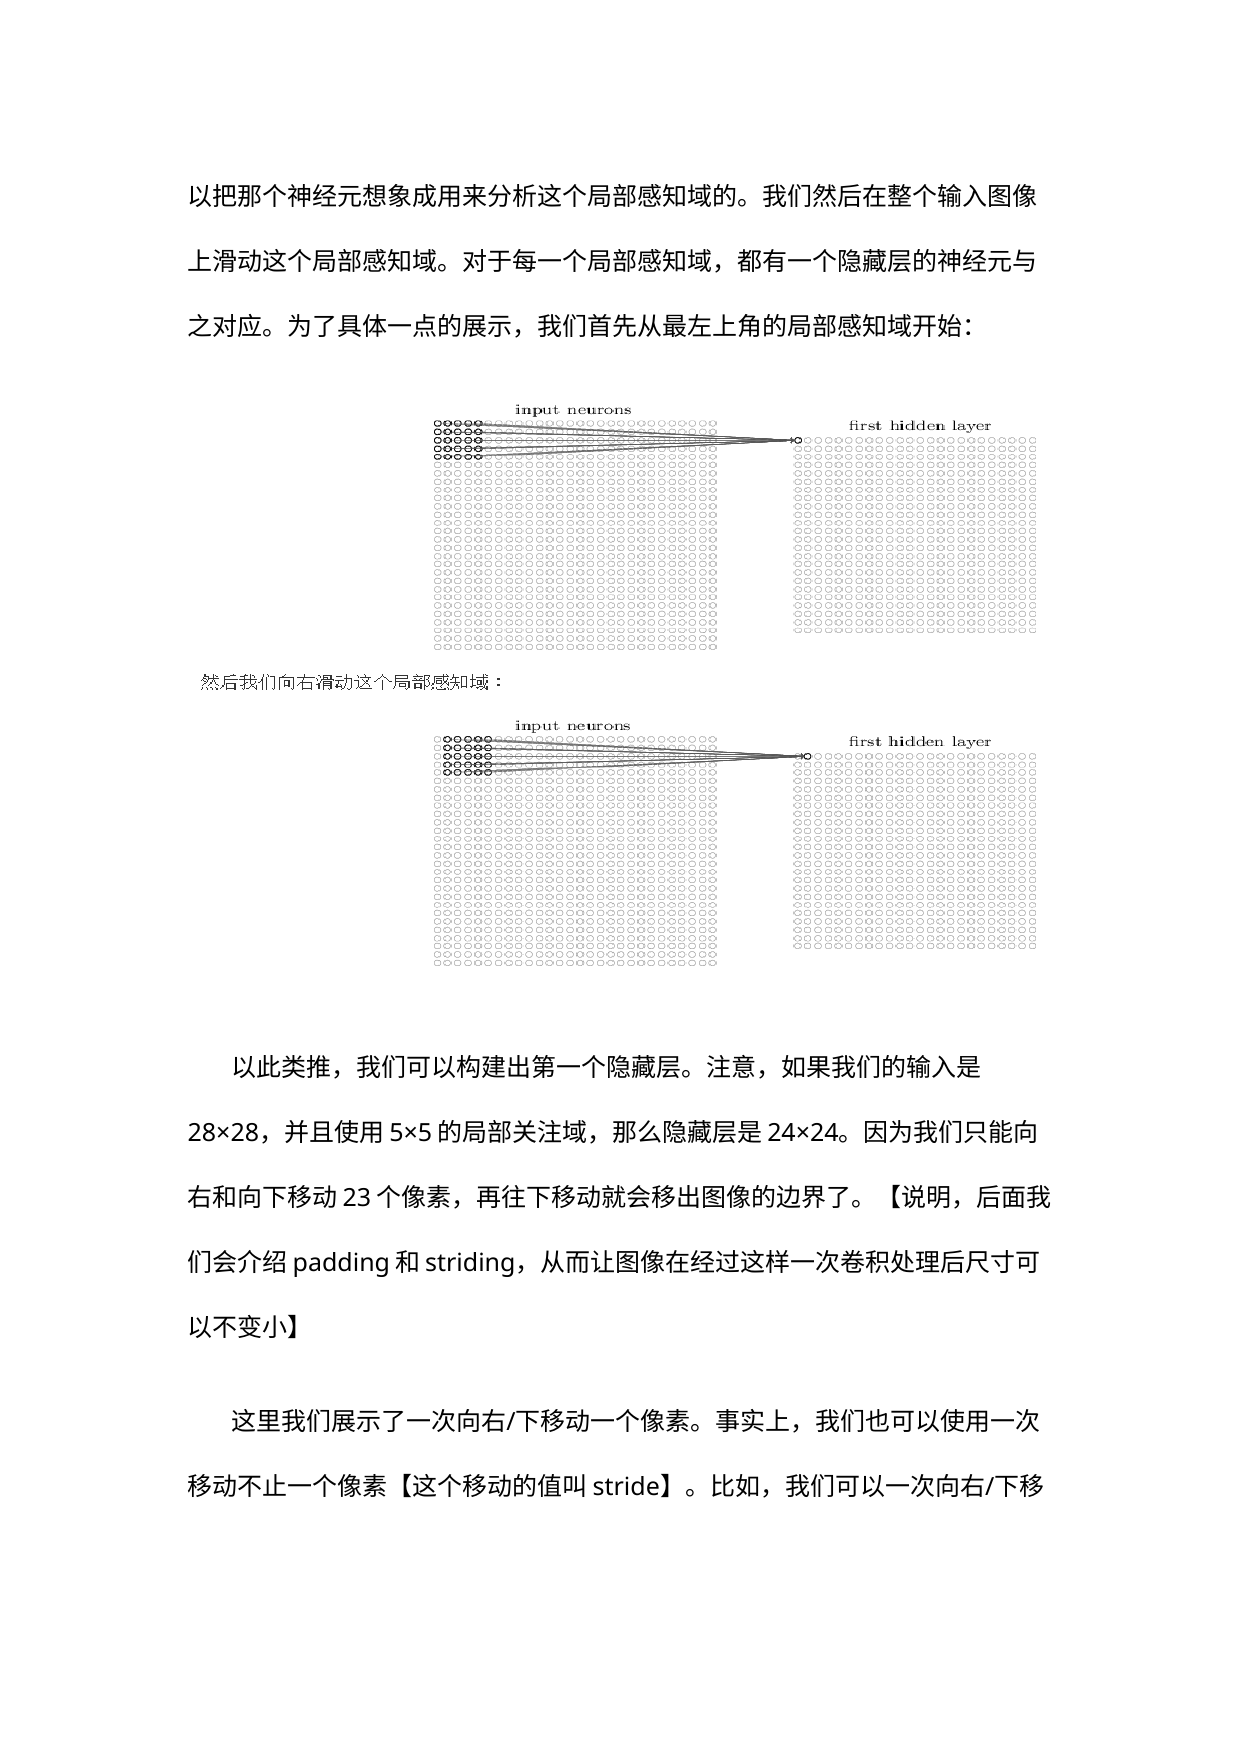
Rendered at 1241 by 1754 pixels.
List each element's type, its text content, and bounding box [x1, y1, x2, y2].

text 以此类推，我们可以构建出第一个隐藏层。注意，如果我们的输入是28×28，并且使用5×5的局部关注域，那么隐藏层是24×24。因为我们只能向右和向下移动23个像素，再往下移动就会移出图像的边界了。【说明，后面我们会介绍padding和striding，从而让图像在经过这样一次卷积处理后尺寸可以不变小】 [187, 1033, 1053, 1358]
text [187, 1387, 1053, 1517]
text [187, 162, 1053, 357]
picture [187, 386, 1053, 976]
